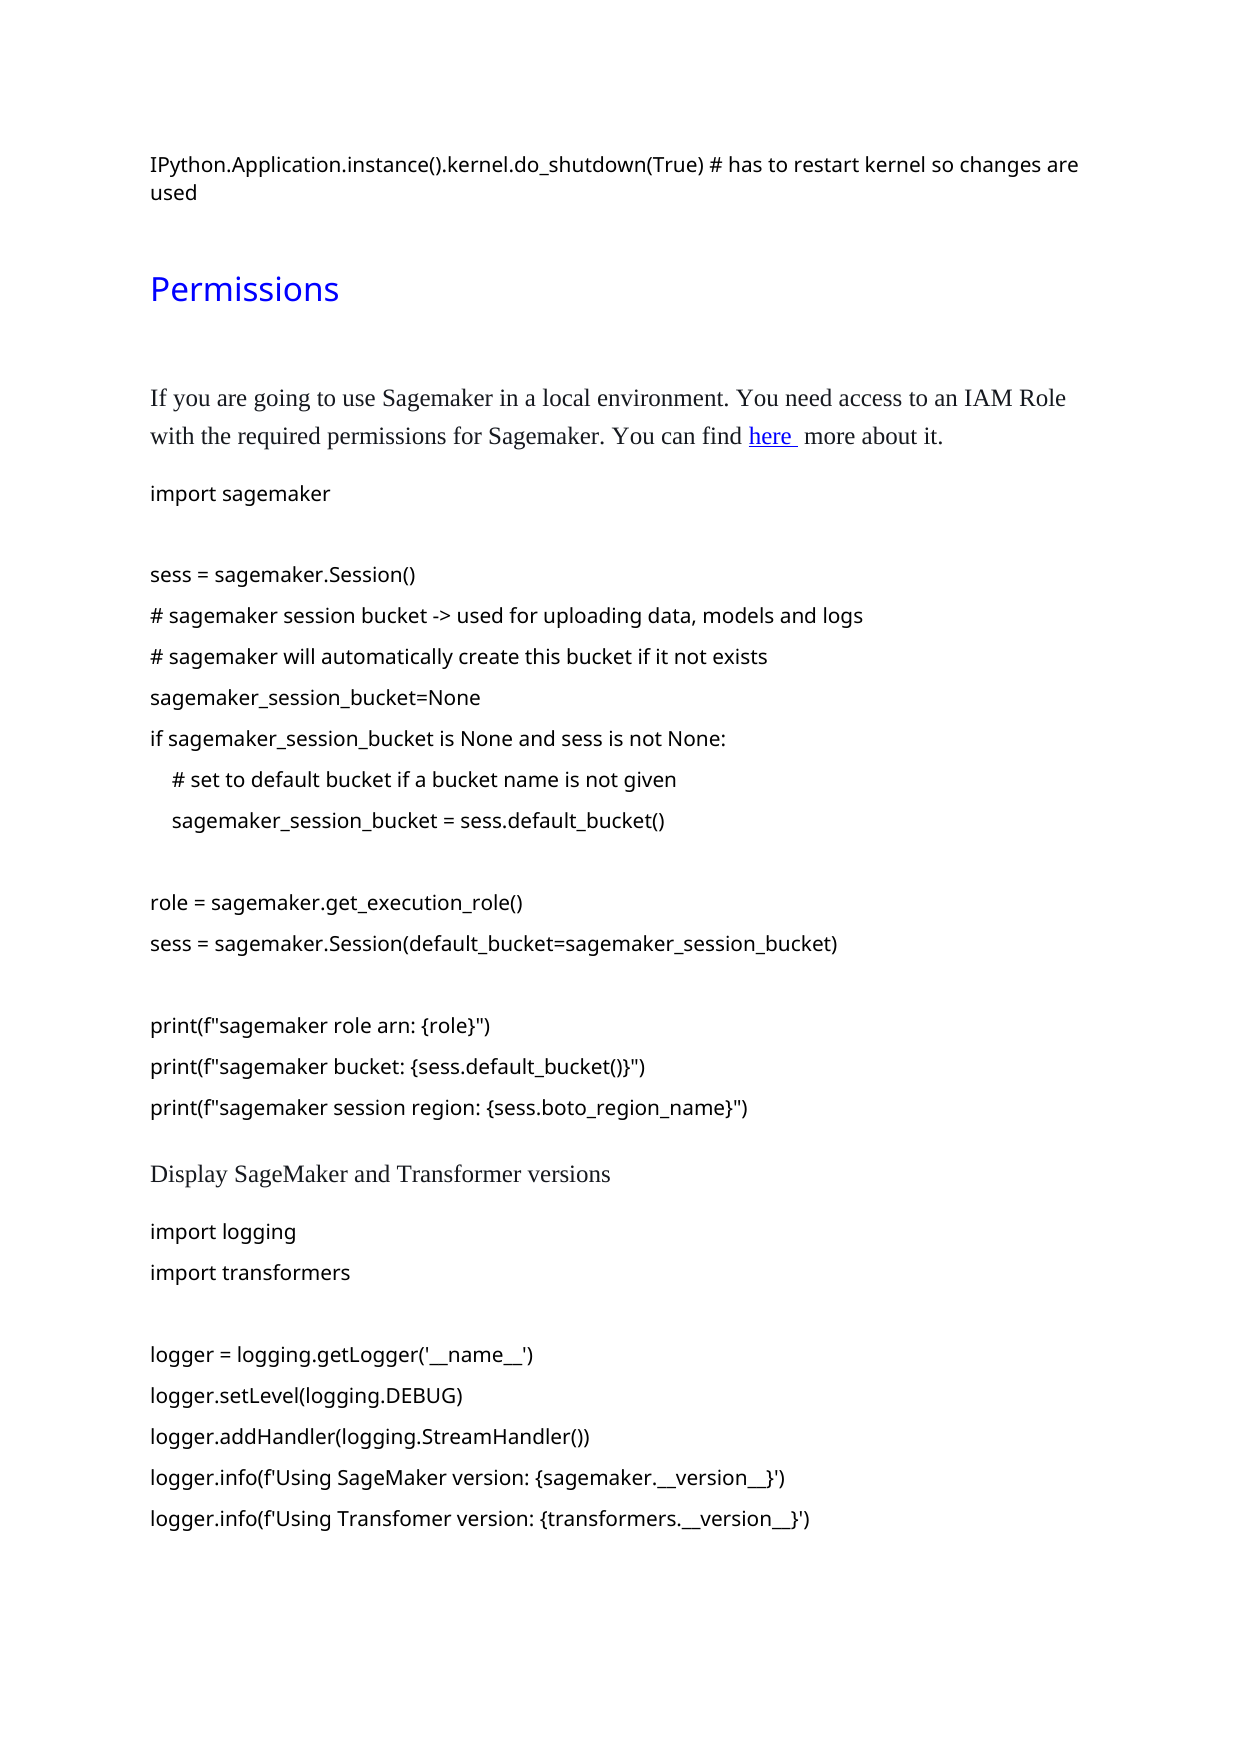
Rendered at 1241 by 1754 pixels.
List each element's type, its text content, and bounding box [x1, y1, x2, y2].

text logger.info(f'Using SageMaker version: {sagemaker.__version__}') [150, 1463, 1090, 1491]
text import sagemaker [150, 479, 1090, 507]
text # sagemaker will automatically create this bucket if it not exists [150, 642, 1090, 671]
text # sagemaker session bucket -> used for uploading data, models and logs [150, 602, 1090, 630]
text print(f"sagemaker session region: {sess.boto_region_name}") [150, 1093, 1090, 1121]
text # set to default bucket if a bucket name is not given [150, 765, 1090, 794]
text sagemaker_session_bucket=None [150, 683, 1090, 712]
text if sagemaker_session_bucket is None and sess is not None: [150, 724, 1090, 753]
text print(f"sagemaker bucket: {sess.default_bucket()}") [150, 1052, 1090, 1080]
text sess = sagemaker.Session() [150, 561, 1090, 589]
text sagemaker_session_bucket = sess.default_bucket() [150, 806, 1090, 835]
subtitle Permissions [150, 266, 1090, 312]
text logger = logging.getLogger('__name__') [150, 1340, 1090, 1368]
text role = sagemaker.get_execution_role() [150, 888, 1090, 917]
text IPython.Application.instance().kernel.do_shutdown(True) # has to restart kernel so changes are used [150, 150, 1090, 207]
text print(f"sagemaker role arn: {role}") [150, 1011, 1090, 1039]
text logger.setLevel(logging.DEBUG) [150, 1381, 1090, 1409]
text Display SageMaker and Transformer versions [150, 1150, 1090, 1188]
text logger.info(f'Using Transfomer version: {transformers.__version__}') [150, 1504, 1090, 1532]
text sess = sagemaker.Session(default_bucket=sagemaker_session_bucket) [150, 929, 1090, 957]
text import logging [150, 1217, 1090, 1246]
text logger.addHandler(logging.StreamHandler()) [150, 1422, 1090, 1450]
text import transformers [150, 1258, 1090, 1286]
text If you are going to use Sagemaker in a local environment. You need access to an IAM Role with the required permissions for Sagemaker. You can find here more about it. [150, 374, 1090, 449]
